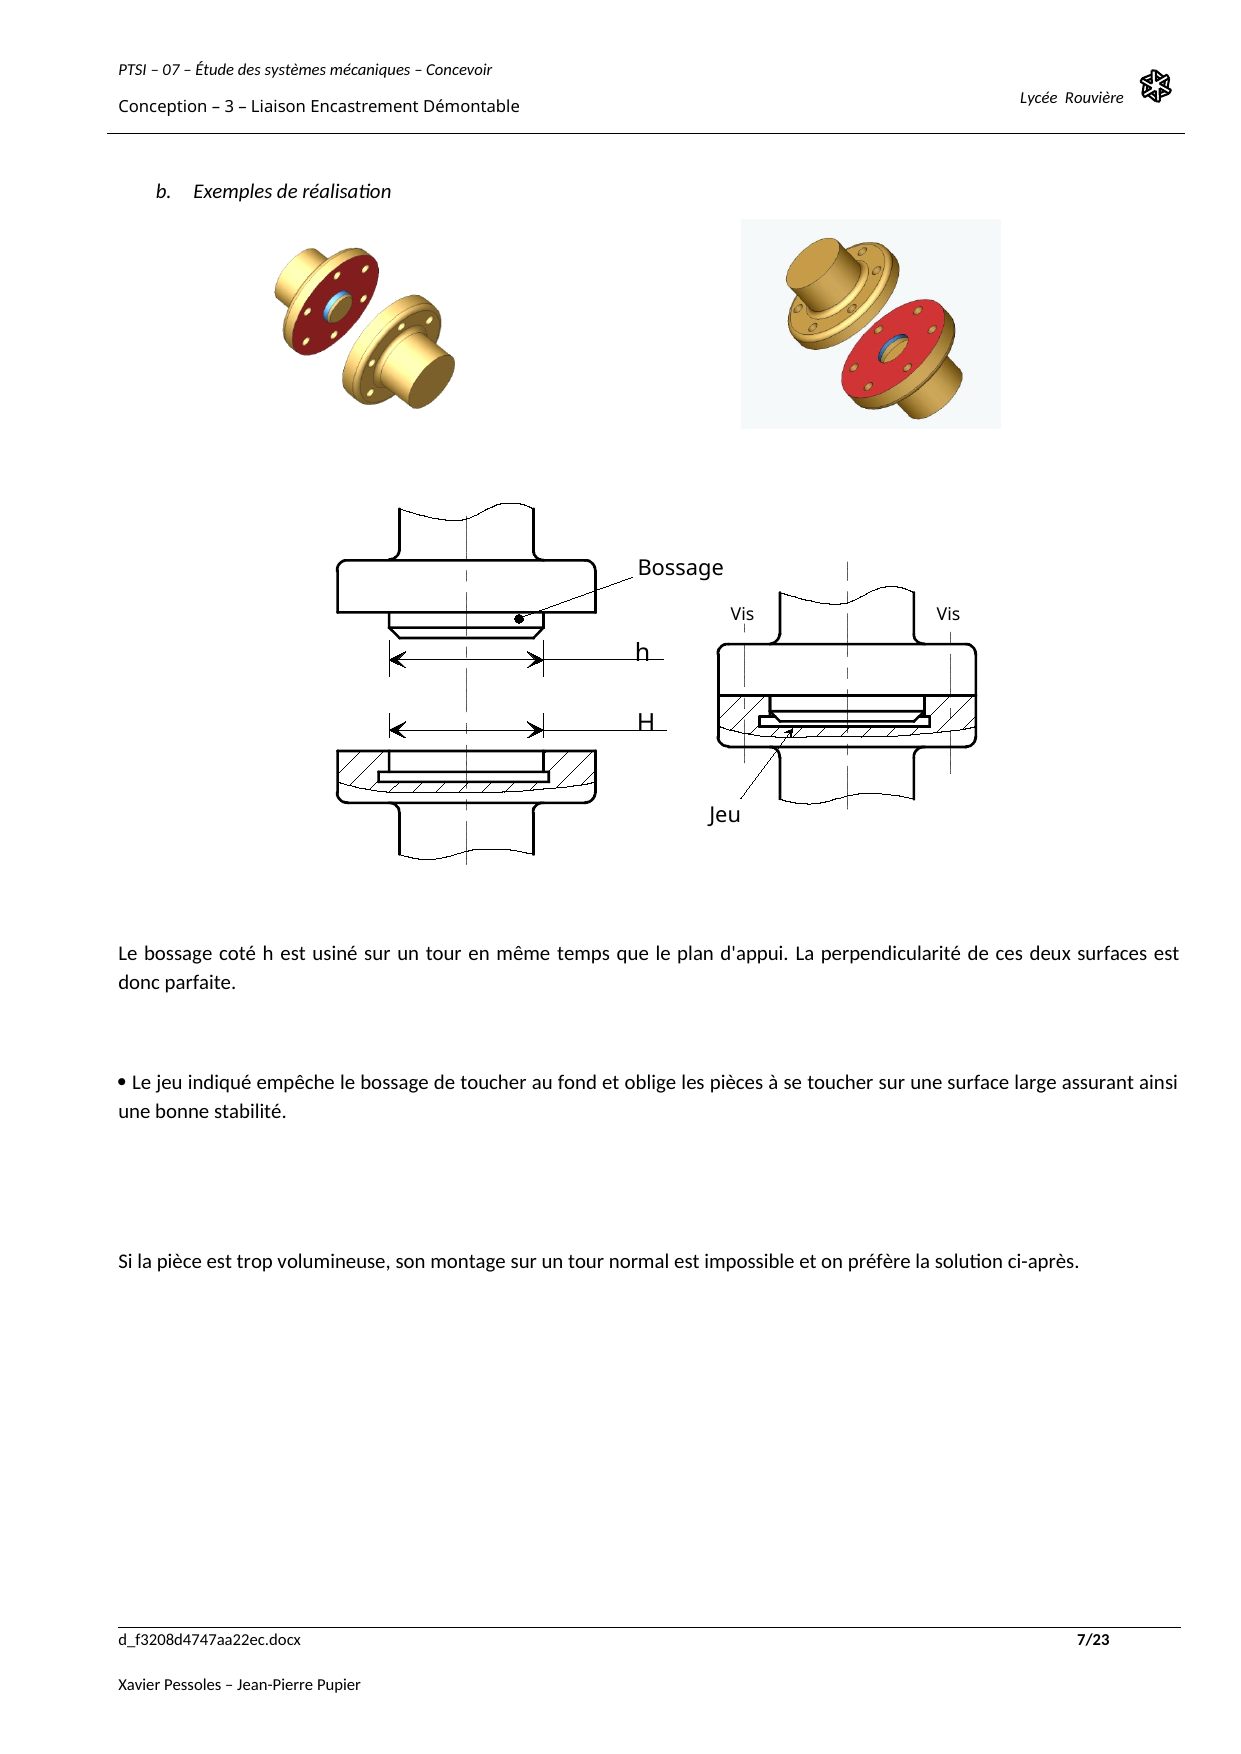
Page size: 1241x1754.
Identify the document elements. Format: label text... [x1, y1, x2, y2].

picture [740, 219, 1001, 429]
list Exemples de réalisation [156, 178, 1181, 203]
table_header [107, 220, 616, 453]
text Le bossage coté h est usiné sur un tour en même temps que le plan d'appui. La perpendicularité de ces deux surfaces est donc parfaite. [118, 940, 1181, 994]
text Si la pièce est trop volumineuse, son montage sur un tour normal est impossible et on préfère la solution ci-après. [118, 1248, 1181, 1274]
table_header [616, 220, 1125, 453]
text Le jeu indiqué empêche le bossage de toucher au fond et oblige les pièces à se toucher sur une surface large assurant ainsi une bonne stabilité. [118, 1069, 1181, 1124]
